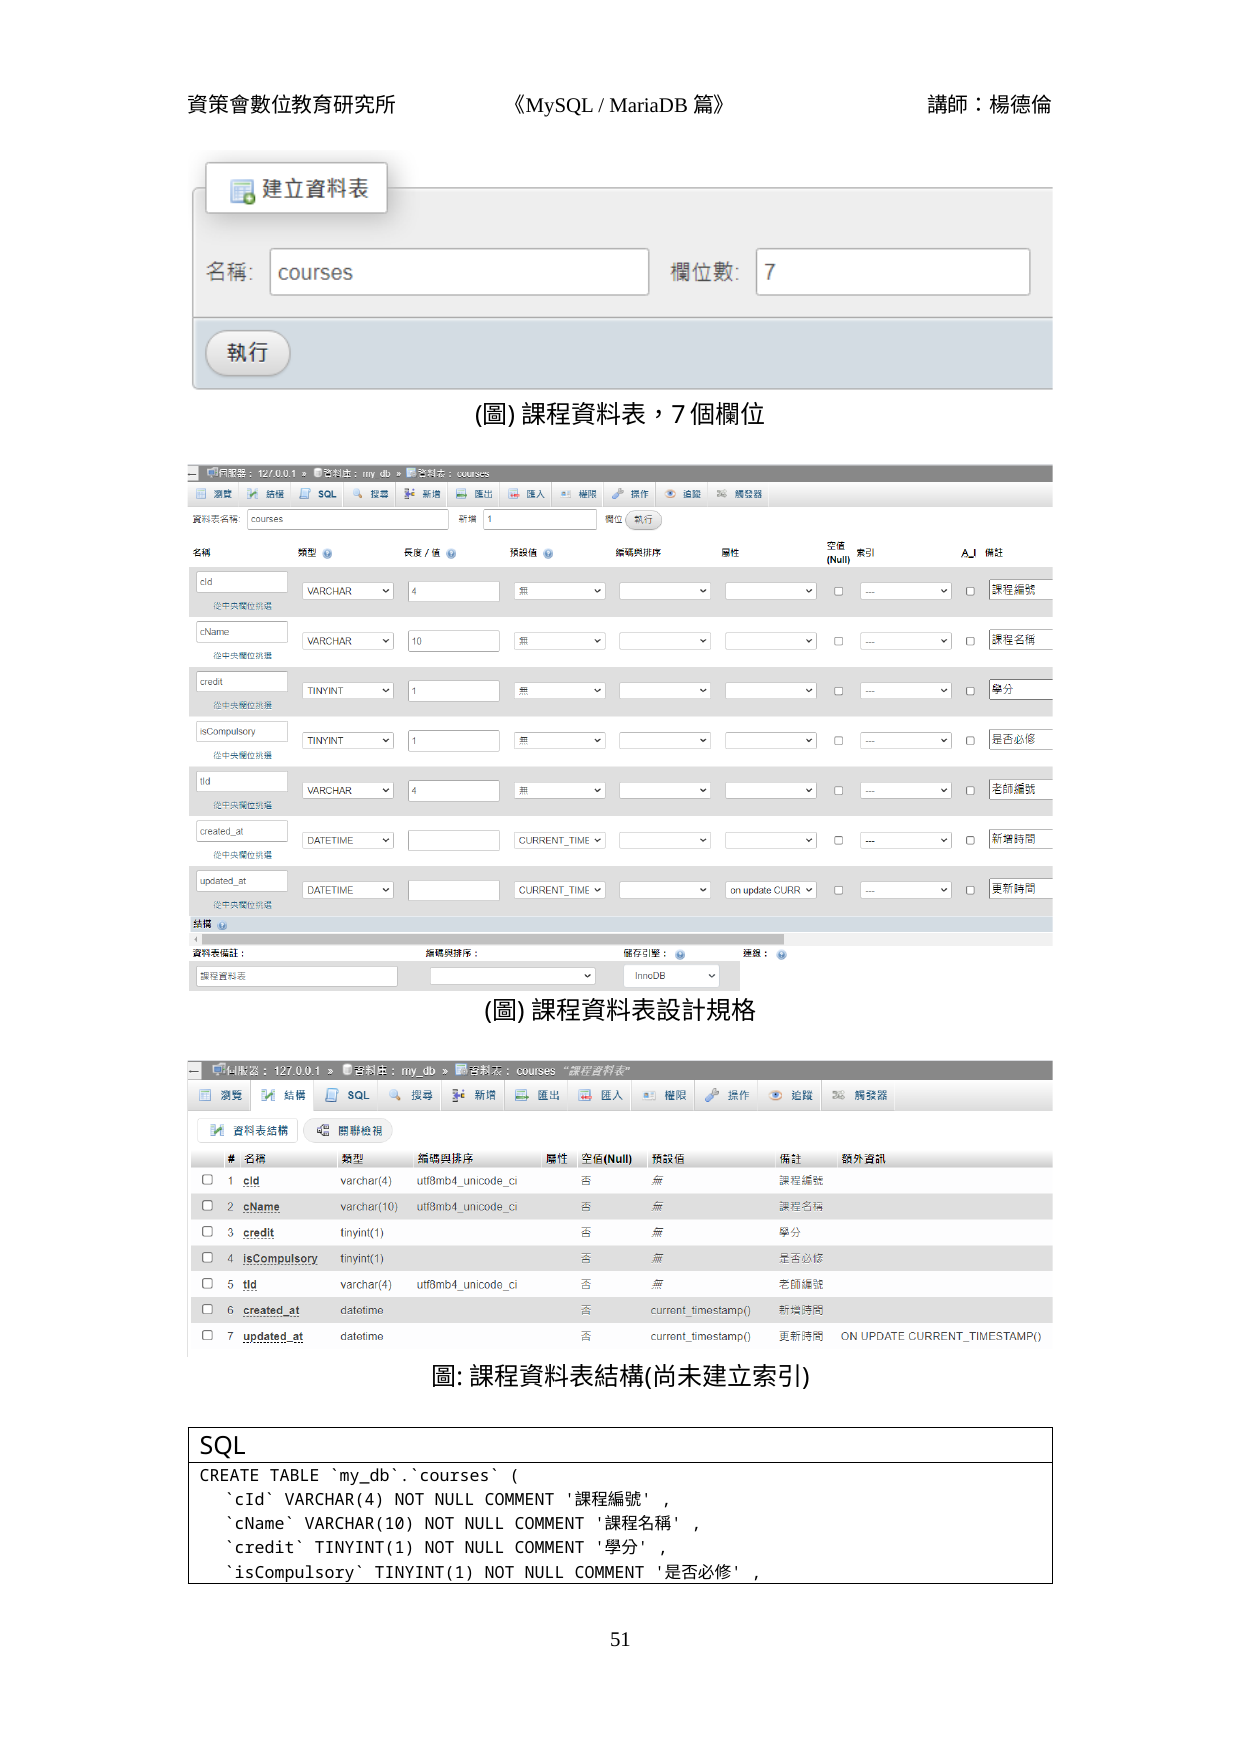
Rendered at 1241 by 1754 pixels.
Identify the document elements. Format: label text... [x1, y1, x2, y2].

text 圖: 課程資料表結構(尚未建立索引) [187, 1357, 1053, 1393]
picture [187, 1060, 1053, 1357]
picture [187, 464, 1053, 991]
picture [187, 150, 1053, 395]
table_header SQL [189, 1428, 1052, 1462]
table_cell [189, 1463, 1052, 1583]
text (圖) 課程資料表設計規格 [187, 991, 1053, 1027]
text (圖) 課程資料表，7個欄位 [187, 395, 1053, 430]
